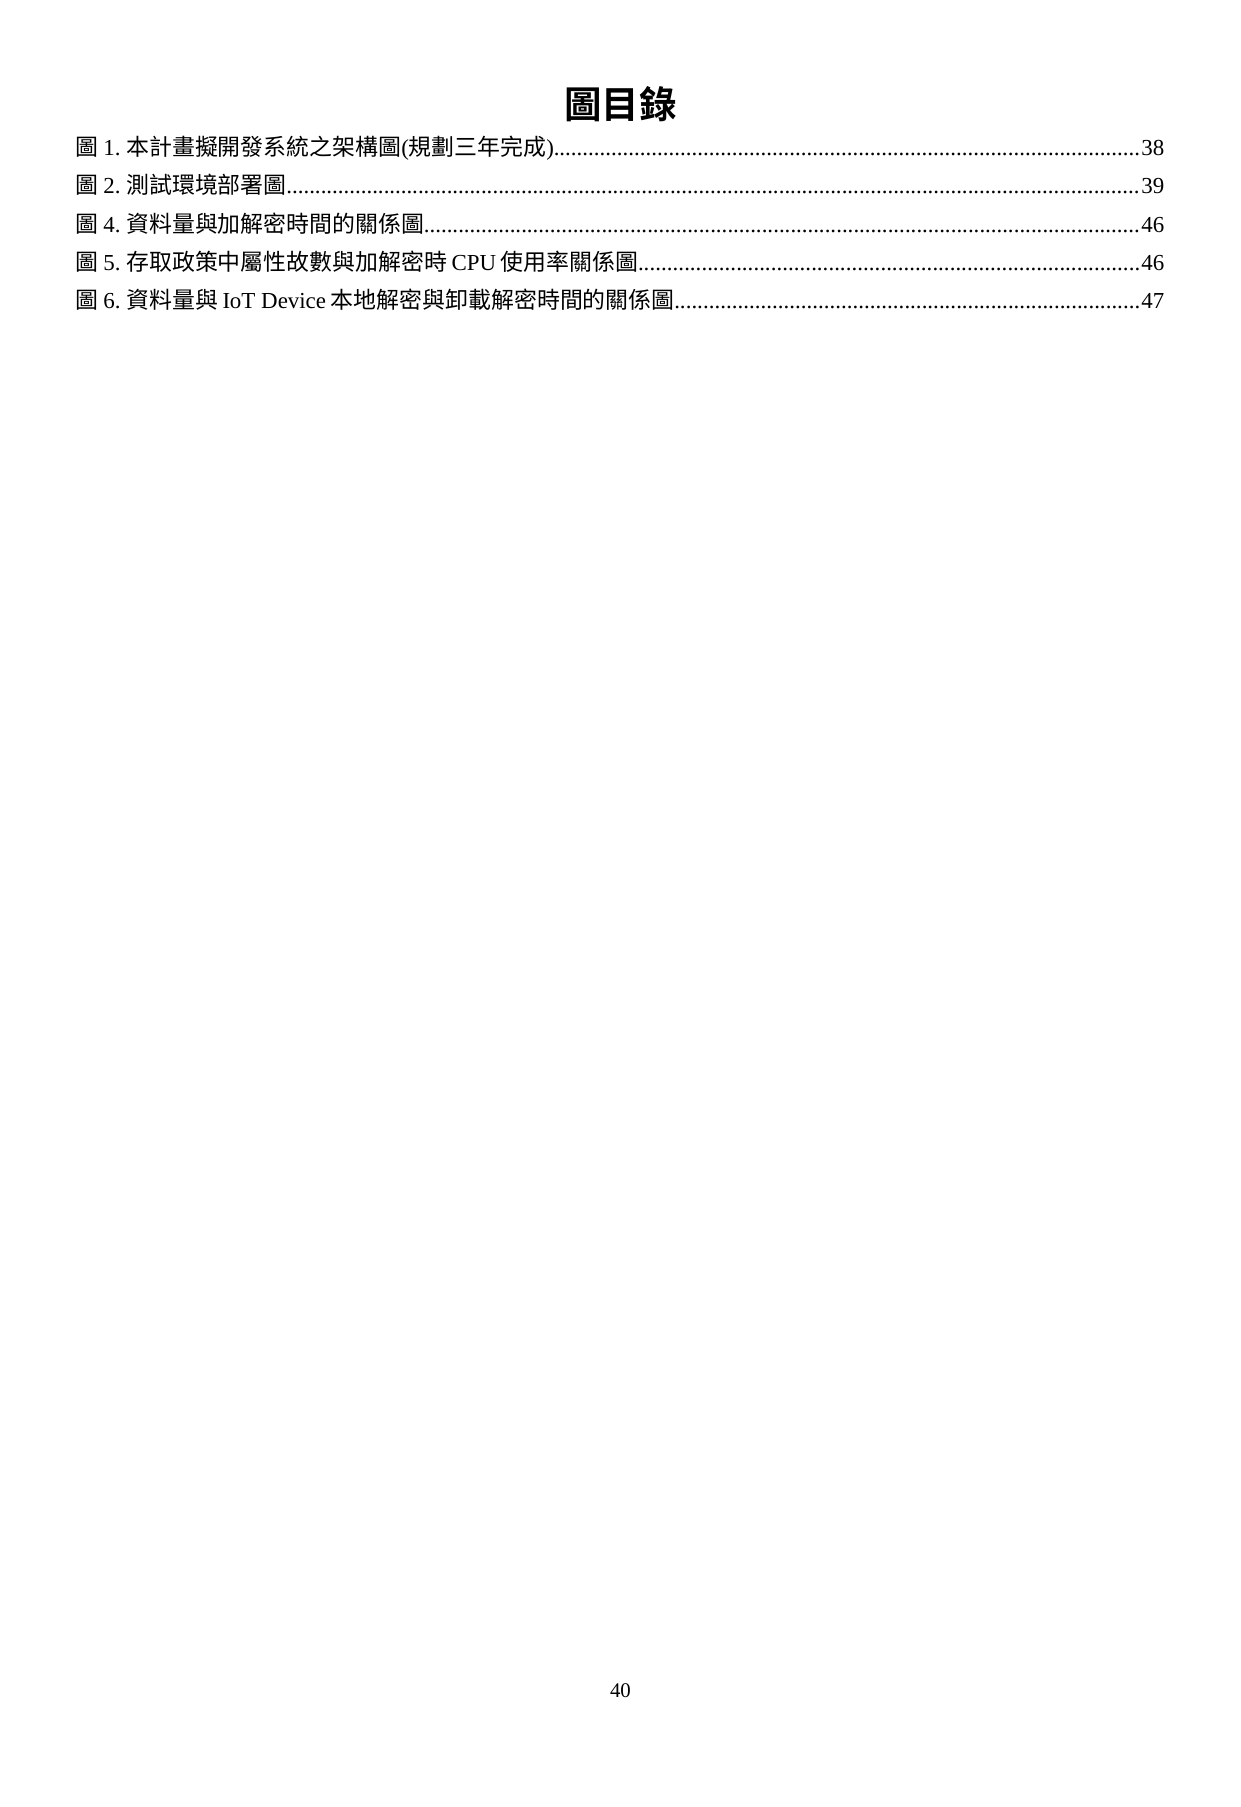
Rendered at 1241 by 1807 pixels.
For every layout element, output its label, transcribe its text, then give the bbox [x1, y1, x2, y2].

text 圖 1. 本計畫擬開發系統之架構圖(規劃三年完成) 38 [75, 129, 1165, 162]
text 圖 4. 資料量與加解密時間的關係圖 46 [75, 206, 1165, 239]
text 圖目錄 [75, 75, 1165, 129]
text 圖 6. 資料量與IoT Device本地解密與卸載解密時間的關係圖 47 [75, 282, 1165, 315]
text 圖 2. 測試環境部署圖 39 [75, 167, 1165, 201]
text 圖 5. 存取政策中屬性故數與加解密時CPU使用率關係圖 46 [75, 244, 1165, 277]
